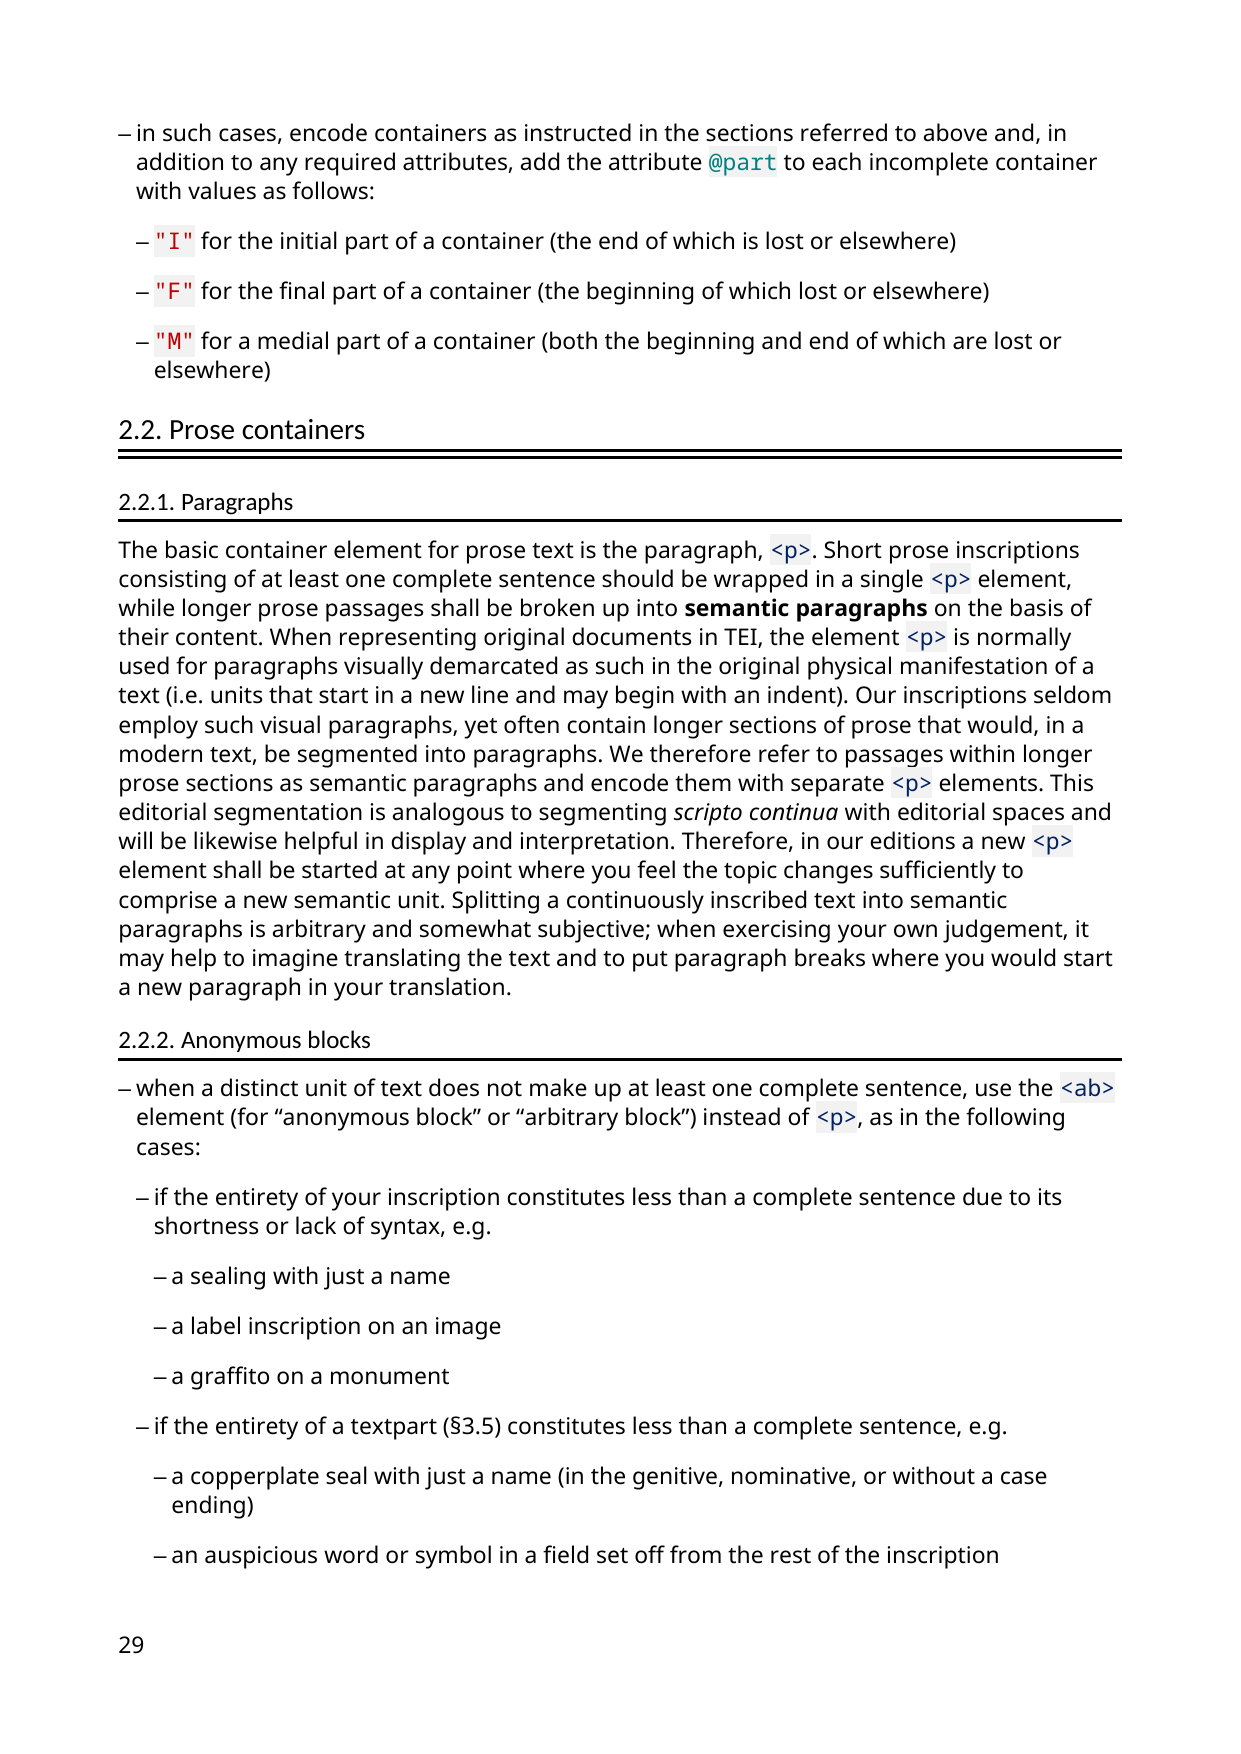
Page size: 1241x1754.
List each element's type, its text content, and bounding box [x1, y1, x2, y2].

list a label inscription on an image [153, 1311, 1122, 1340]
list a graffito on a monument [153, 1361, 1122, 1390]
list when a distinct unit of text does not make up at least one complete sentence, use the <ab> element (for “anonymous block” or “arbitrary block”) instead of <p>, as in the following cases: [118, 1073, 1122, 1161]
list a sealing with just a name [153, 1261, 1122, 1290]
list if the entirety of your inscription constitutes less than a complete sentence due to its shortness or lack of syntax, e.g. [136, 1182, 1122, 1240]
list a copperplate seal with just a name (in the genitive, nominative, or without a case ending) [153, 1461, 1122, 1519]
text The basic container element for prose text is the paragraph, <p>. Short prose inscriptions consisting of at least one complete sentence should be wrapped in a single <p> element, while longer prose passages shall be broken up into semantic paragraphs on the basis of their content. When representing original documents in TEI, the element <p> is normally used for paragraphs visually demarcated as such in the original physical manifestation of a text (i.e. units that start in a new line and may begin with an indent). Our inscriptions seldom employ such visual paragraphs, yet often contain longer sections of prose that would, in a modern text, be segmented into paragraphs. We therefore refer to passages within longer prose sections as semantic paragraphs and encode them with separate <p> elements. This editorial segmentation is analogous to segmenting scripto continua with editorial spaces and will be likewise helpful in display and interpretation. Therefore, in our editions a new <p> element shall be started at any point where you feel the topic changes sufficiently to comprise a new semantic unit. Splitting a continuously inscribed text into semantic paragraphs is arbitrary and somewhat subjective; when exercising your own judgement, it may help to imagine translating the text and to put paragraph breaks where you would start a new paragraph in your translation. [118, 535, 1122, 1001]
list an auspicious word or symbol in a field set off from the rest of the inscription [153, 1540, 1122, 1569]
subtitle Anonymous blocks [118, 1022, 1122, 1058]
list if the entirety of a textpart (§3.5) constitutes less than a complete sentence, e.g. [136, 1411, 1122, 1440]
list in such cases, encode containers as instructed in the sections referred to above and, in addition to any required attributes, add the attribute @part to each incomplete container with values as follows: [118, 118, 1122, 206]
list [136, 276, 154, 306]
list "F" for the final part of a container (the beginning of which lost or elsewhere) [195, 276, 1122, 306]
list "I" for the initial part of a container (the end of which is lost or elsewhere) [195, 226, 1122, 256]
subtitle Paragraphs [118, 484, 1122, 519]
list "M" for a medial part of a container (both the beginning and end of which are lost or elsewhere) [136, 326, 1122, 385]
subtitle Prose containers [118, 410, 1122, 449]
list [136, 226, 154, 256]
